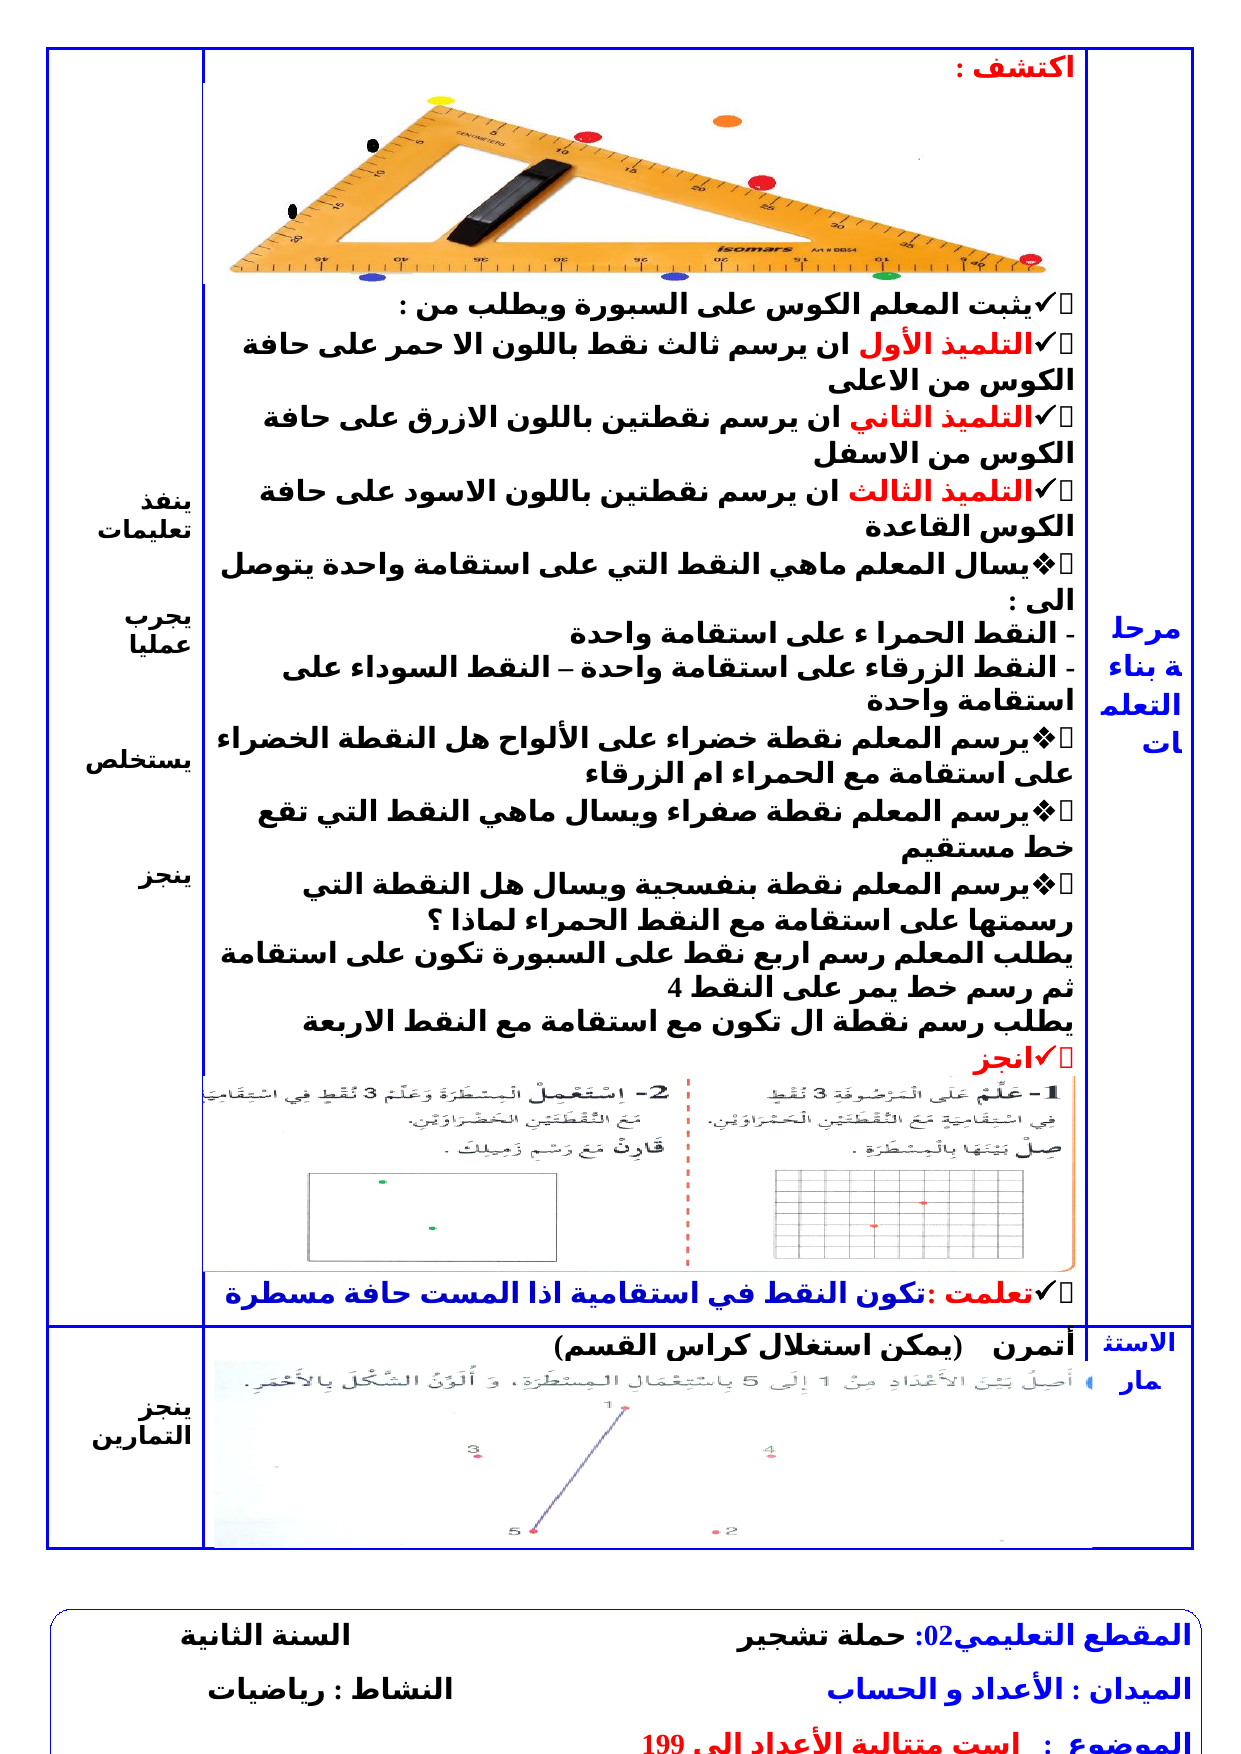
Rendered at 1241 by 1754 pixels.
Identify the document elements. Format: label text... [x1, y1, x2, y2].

table_cell ينفذ تعليمات يجرب عمليا يستخلص ينجز [49, 50, 202, 1325]
picture [203, 83, 1076, 284]
picture [214, 1361, 1093, 1548]
table_cell ينجز التمارين [49, 1328, 202, 1547]
picture [203, 1076, 1076, 1272]
table_cell الاستثمار [1088, 1328, 1191, 1547]
table_cell اكتشف : يثبت المعلم الكوس على السبورة ويطلب من : التلميذ الأول ان يرسم ثالث نقط باللون الا حمر على حافة الكوس من الاعلى التلميذ الثاني ان يرسم نقطتين باللون الازرق على حافة الكوس من الاسفل التلميذ الثالث ان يرسم نقطتين باللون الاسود على حافة الكوس القاعدة يسال المعلم ماهي النقط التي على استقامة واحدة يتوصل الى : - النقط الحمرا ء على استقامة واحدة - النقط الزرقاء على استقامة واحدة – النقط السوداء على استقامة واحدة يرسم المعلم نقطة خضراء على الألواح هل النقطة الخضراء على استقامة مع الحمراء ام الزرقاء يرسم المعلم نقطة صفراء ويسال ماهي النقط التي تقع خط مستقيم يرسم المعلم نقطة بنفسجية ويسال هل النقطة التي رسمتها على استقامة مع النقط الحمراء لماذا ؟ يطلب المعلم رسم اربع نقط على السبورة تكون على استقامة ثم رسم خط يمر على النقط 4 يطلب رسم نقطة ال تكون مع استقامة مع النقط الاربعة انجز تعلمت :تكون النقط في استقامية اذا المست حافة مسطرة [205, 50, 1085, 1325]
table_cell أتمرن (يمكن استغلال كراس القسم) [205, 1328, 1085, 1547]
table_cell مرحلة بناء التعلمات [1088, 50, 1191, 1325]
